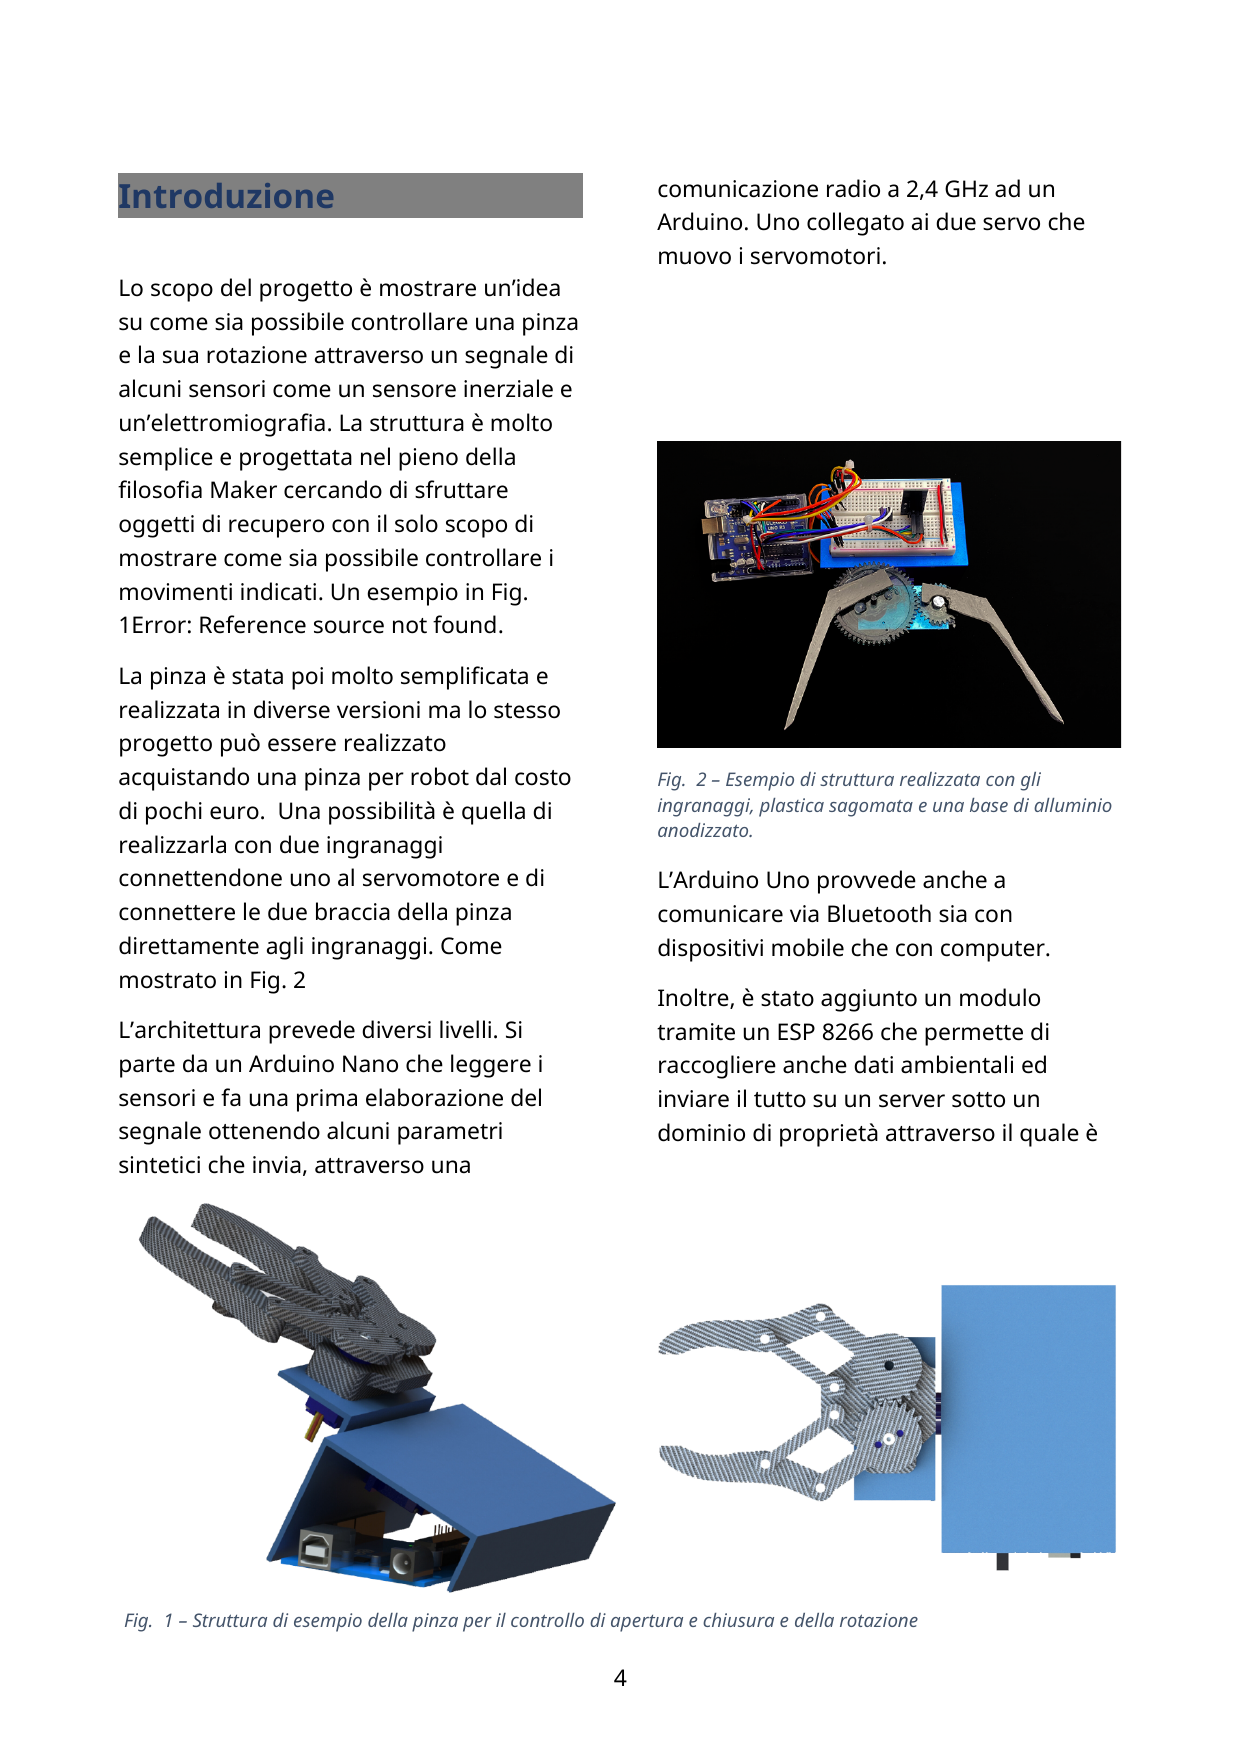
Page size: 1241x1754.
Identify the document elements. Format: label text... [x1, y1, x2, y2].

picture [124, 1193, 1117, 1599]
text L’architettura prevede diversi livelli. Si parte da un Arduino Nano che leggere i sensori e fa una prima elaborazione del segnale ottenendo alcuni parametri sintetici che invia, attraverso una comunicazione radio a 2,4 GHz ad un Arduino. Uno collegato ai due servo che muovo i servomotori. [118, 1014, 583, 1180]
subtitle Introduzione [118, 173, 583, 218]
text Inoltre, è stato aggiunto un modulo tramite un ESP 8266 che permette di raccogliere anche dati ambientali ed inviare il tutto su un server sotto un dominio di proprietà attraverso il quale è possibile salvare i dati e visualizzarli in remoto. [657, 982, 1122, 1148]
text L’architettura prevede diversi livelli. Si parte da un Arduino Nano che leggere i sensori e fa una prima elaborazione del segnale ottenendo alcuni parametri sintetici che invia, attraverso una comunicazione radio a 2,4 GHz ad un Arduino. Uno collegato ai due servo che muovo i servomotori. [657, 173, 1122, 271]
text L’Arduino Uno provvede anche a comunicare via Bluetooth sia con dispositivi mobile che con computer. [657, 864, 1122, 963]
text La pinza è stata poi molto semplificata e realizzata in diverse versioni ma lo stesso progetto può essere realizzato acquistando una pinza per robot dal costo di pochi euro. Una possibilità è quella di realizzarla con due ingranaggi connettendone uno al servomotore e di connettere le due braccia della pinza direttamente agli ingranaggi. Come mostrato in Fig. 2 [118, 660, 583, 995]
picture [657, 441, 1122, 748]
